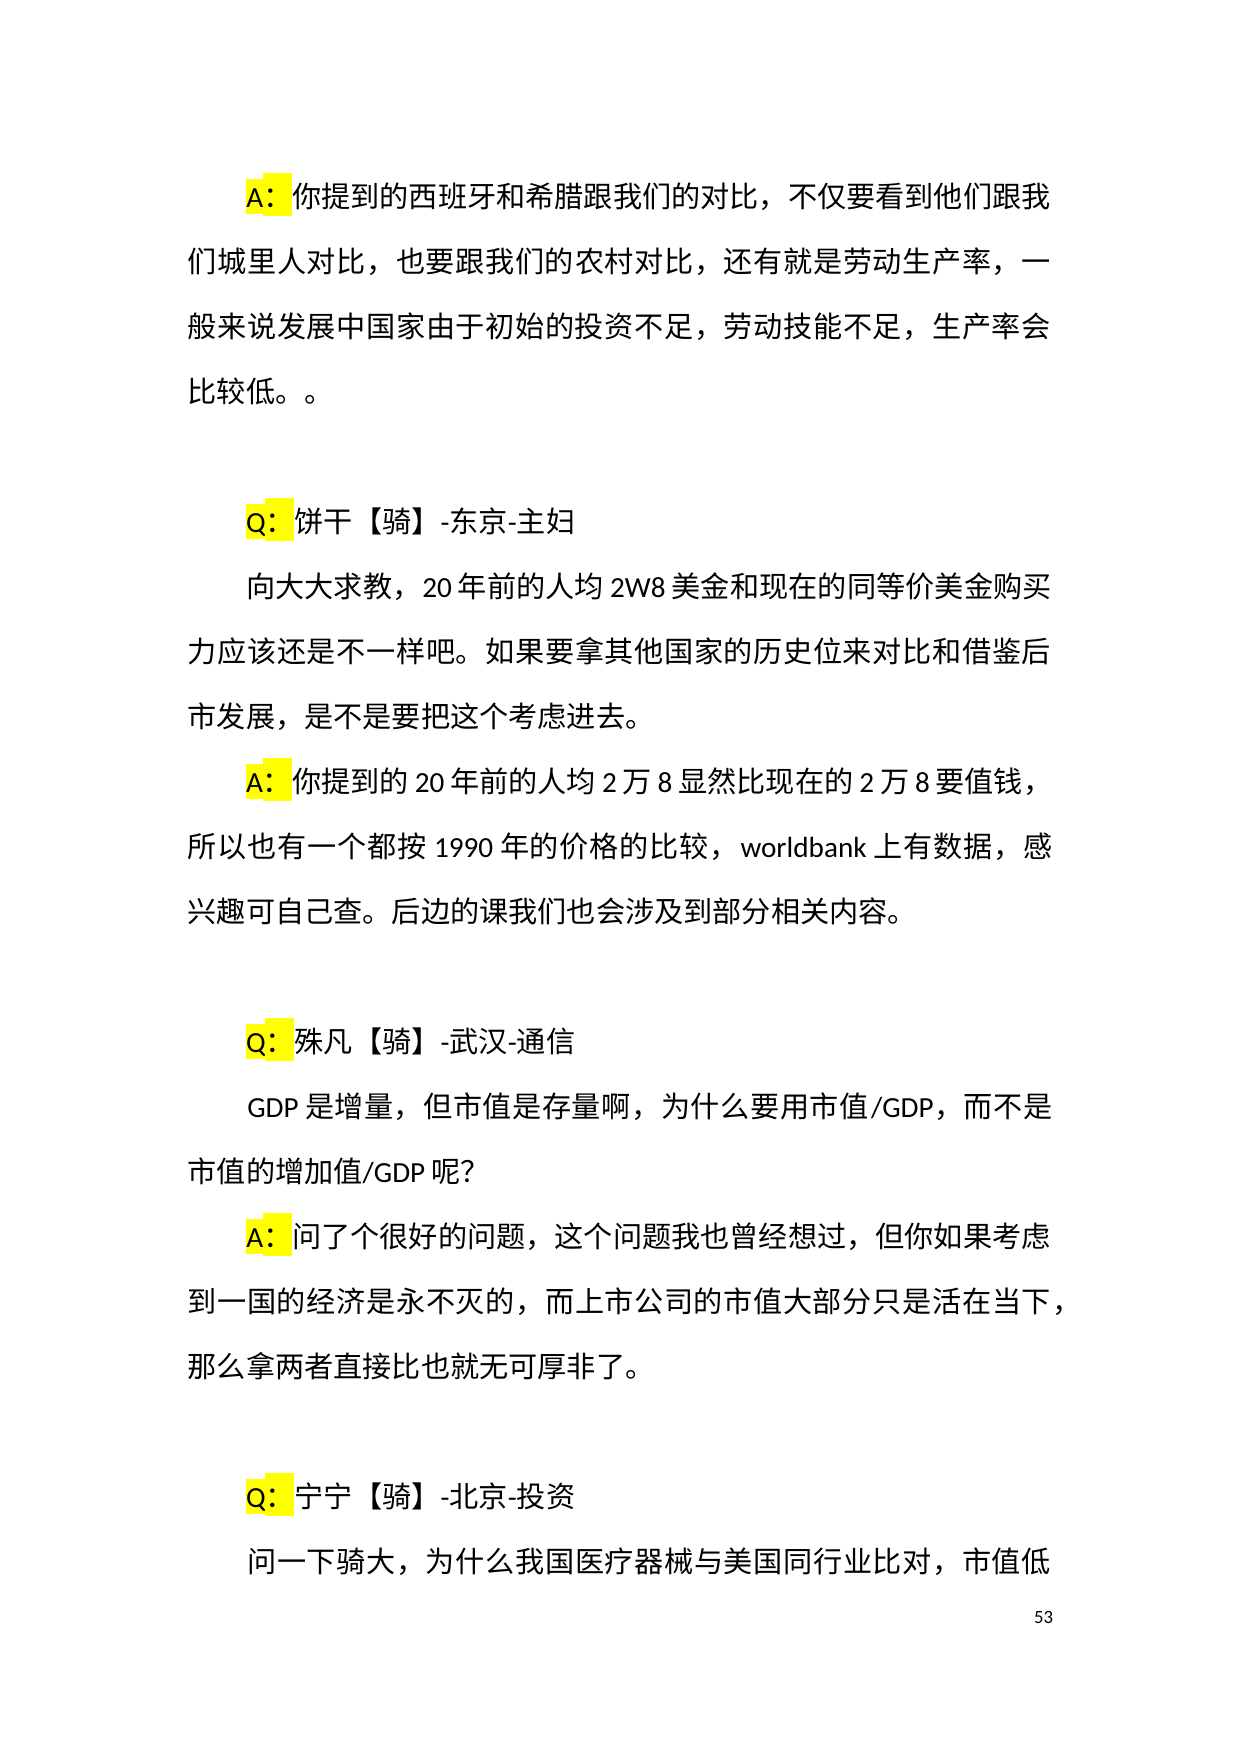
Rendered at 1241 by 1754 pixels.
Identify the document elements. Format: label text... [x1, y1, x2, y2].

text Q：宁宁【骑】-北京-投资 [187, 1462, 1053, 1527]
text 向大大求教，20年前的人均2W8美金和现在的同等价美金购买力应该还是不一样吧。如果要拿其他国家的历史位来对比和借鉴后市发展，是不是要把这个考虑进去。 [187, 552, 1053, 747]
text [187, 1527, 1053, 1592]
text A：你提到的20年前的人均2万8显然比现在的2万8要值钱，所以也有一个都按1990年的价格的比较，worldbank上有数据，感兴趣可自己查。后边的课我们也会涉及到部分相关内容。 [187, 747, 1053, 942]
text GDP是增量，但市值是存量啊，为什么要用市值/GDP，而不是市值的增加值/GDP呢？ [187, 1072, 1053, 1202]
text Q：饼干【骑】-东京-主妇 [187, 487, 1053, 552]
text A：你提到的西班牙和希腊跟我们的对比，不仅要看到他们跟我们城里人对比，也要跟我们的农村对比，还有就是劳动生产率，一般来说发展中国家由于初始的投资不足，劳动技能不足，生产率会比较低。。 [187, 162, 1053, 422]
text Q：殊凡【骑】-武汉-通信 [187, 1007, 1053, 1072]
text A：问了个很好的问题，这个问题我也曾经想过，但你如果考虑到一国的经济是永不灭的，而上市公司的市值大部分只是活在当下，那么拿两者直接比也就无可厚非了。 [187, 1202, 1053, 1397]
